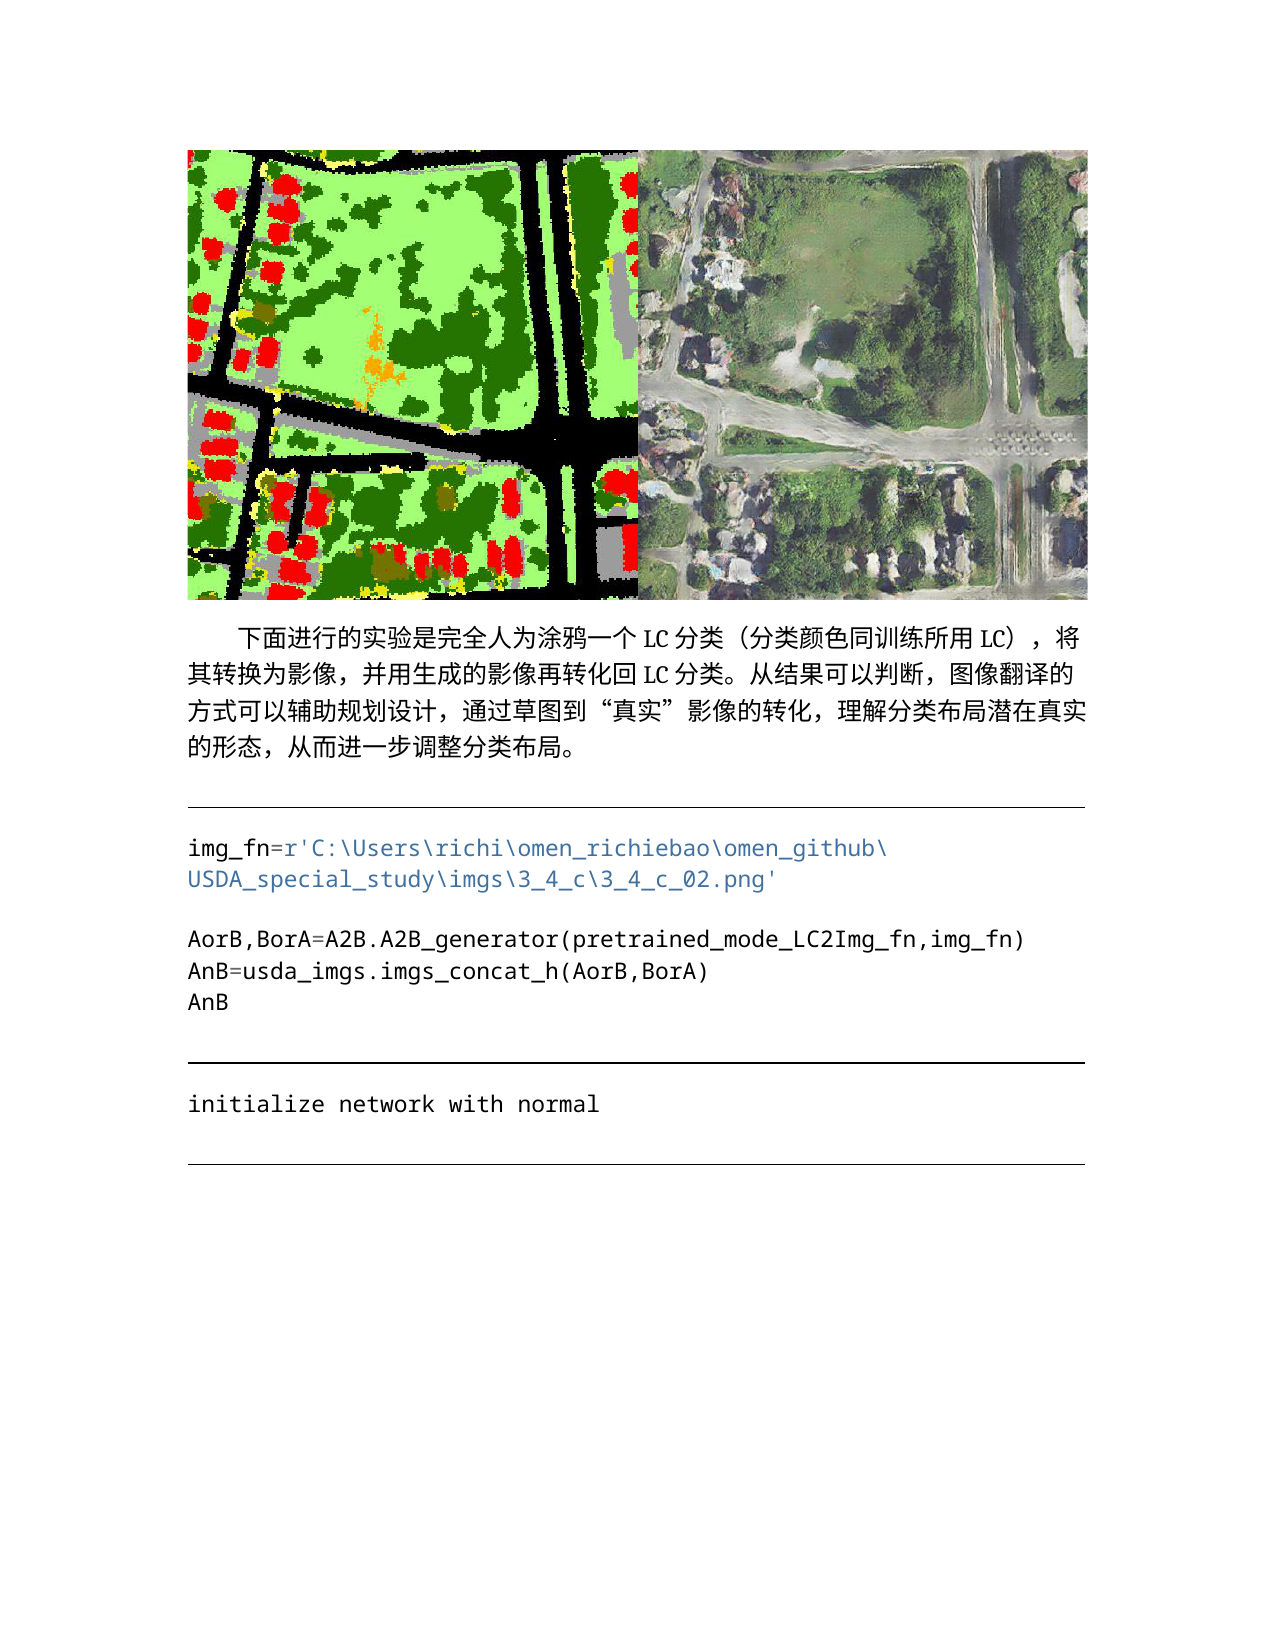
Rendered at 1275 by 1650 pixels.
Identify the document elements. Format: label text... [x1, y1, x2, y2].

text 下面进行的实验是完全人为涂鸦一个 LC 分类（分类颜色同训练所用 LC），将其转换为影像，并用生成的影像再转化回 LC 分类。从结果可以判断，图像翻译的方式可以辅助规划设计，通过草图到“真实”影像的转化，理解分类布局潜在真实的形态，从而进一步调整分类布局。 [187, 619, 1087, 764]
text initialize network with normal [187, 1087, 1087, 1119]
text img_fn=r'C:\Users\richi\omen_richiebao\omen_github\USDA_special_study\imgs\3_4_c\3_4_c_02.png' AorB,BorA=A2B.A2B_generator(pretrained_mode_LC2Img_fn,img_fn) AnB=usda_imgs.imgs_concat_h(AorB,BorA) AnB [187, 832, 1087, 1017]
picture [187, 150, 1088, 600]
